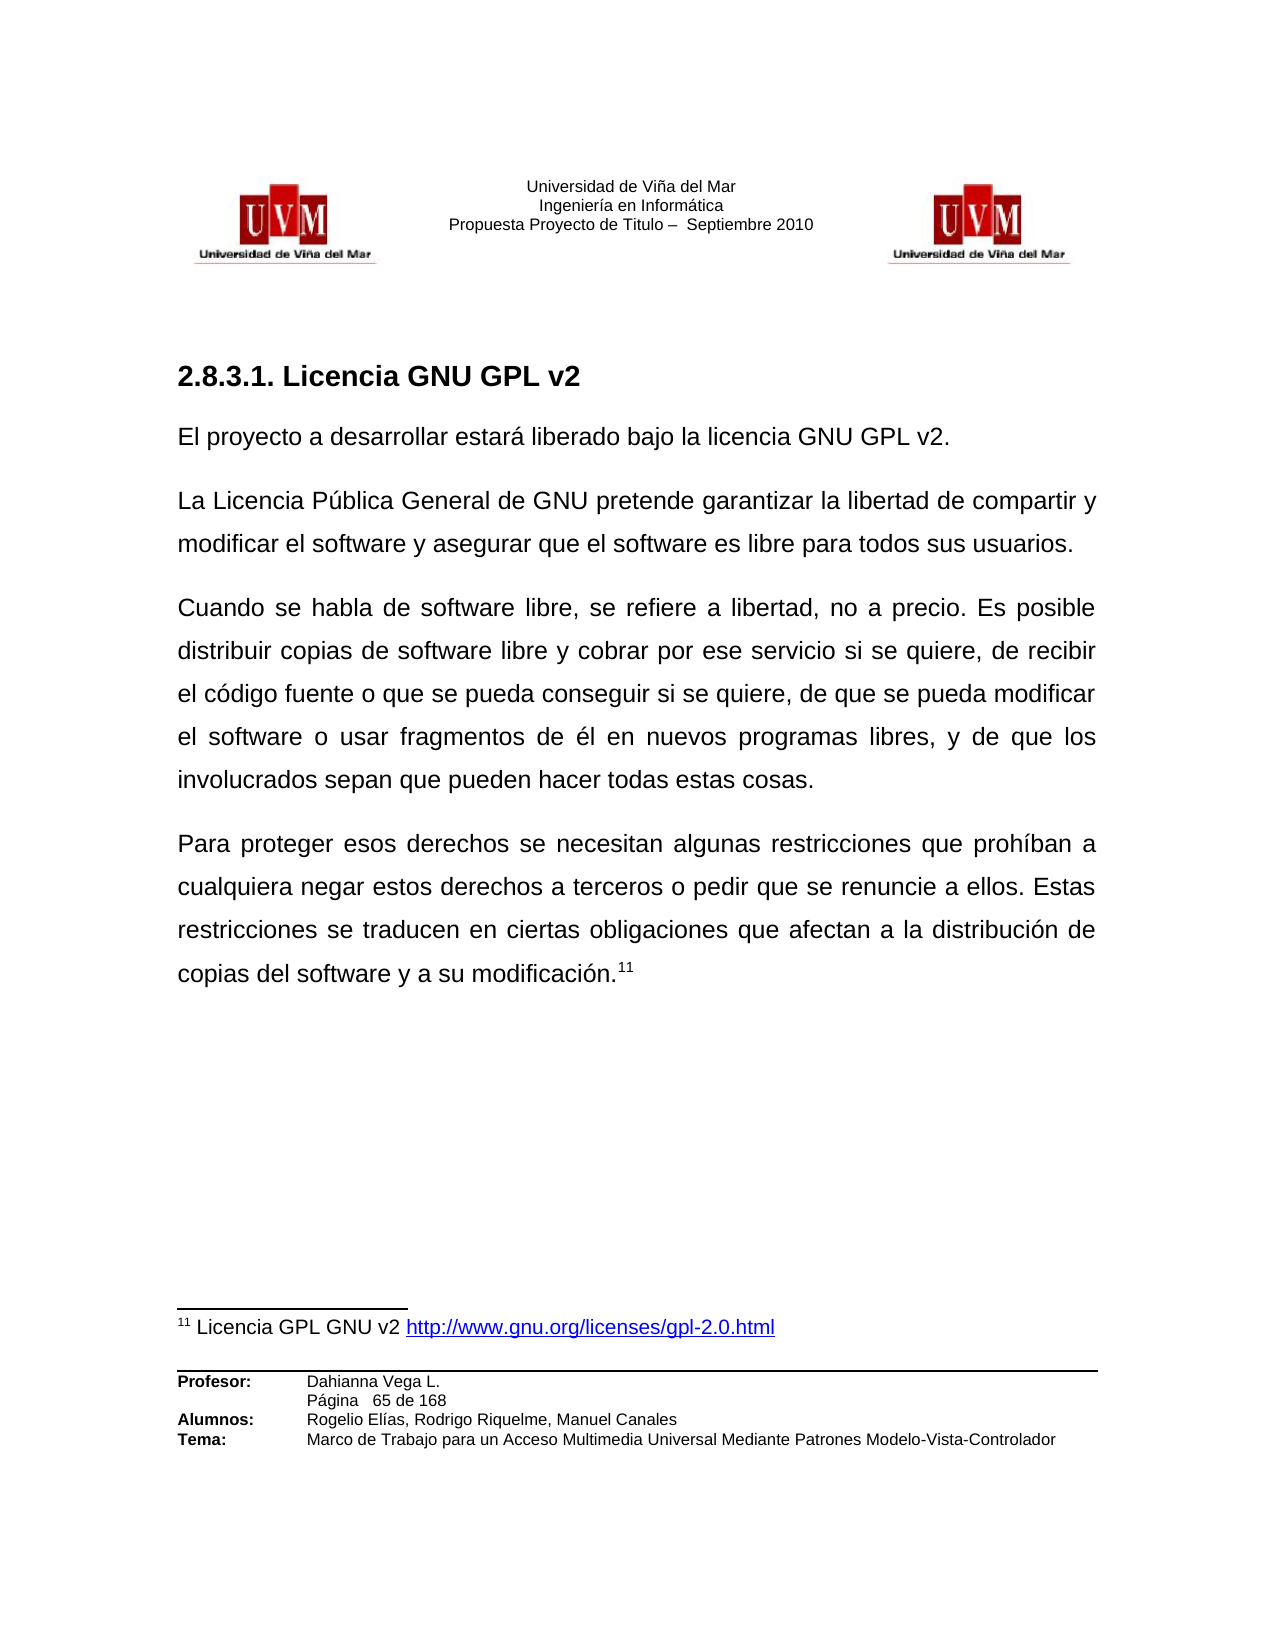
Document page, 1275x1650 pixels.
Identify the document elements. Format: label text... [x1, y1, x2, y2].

text Cuando se habla de software libre, se refiere a libertad, no a precio. Es posible distribuir copias de software libre y cobrar por ese servicio si se quiere, de recibir el código fuente o que se pueda conseguir si se quiere, de que se pueda modificar el software o usar fragmentos de él en nuevos programas libres, y de que los involucrados sepan que pueden hacer todas estas cosas. [177, 593, 1098, 794]
text Para proteger esos derechos se necesitan algunas restricciones que prohíban a cualquiera negar estos derechos a terceros o pedir que se renuncie a ellos. Estas restricciones se traducen en ciertas obligaciones que afectan a la distribución de copias del software y a su modificación. [177, 829, 1098, 987]
picture [871, 176, 1084, 267]
subtitle 2.8.3.1. Licencia GNU GPL v2 [177, 359, 1098, 392]
picture [177, 176, 390, 267]
text El proyecto a desarrollar estará liberado bajo la licencia GNU GPL v2. [177, 422, 1098, 450]
text La Licencia Pública General de GNU pretende garantizar la libertad de compartir y modificar el software y asegurar que el software es libre para todos sus usuarios. [177, 486, 1098, 557]
